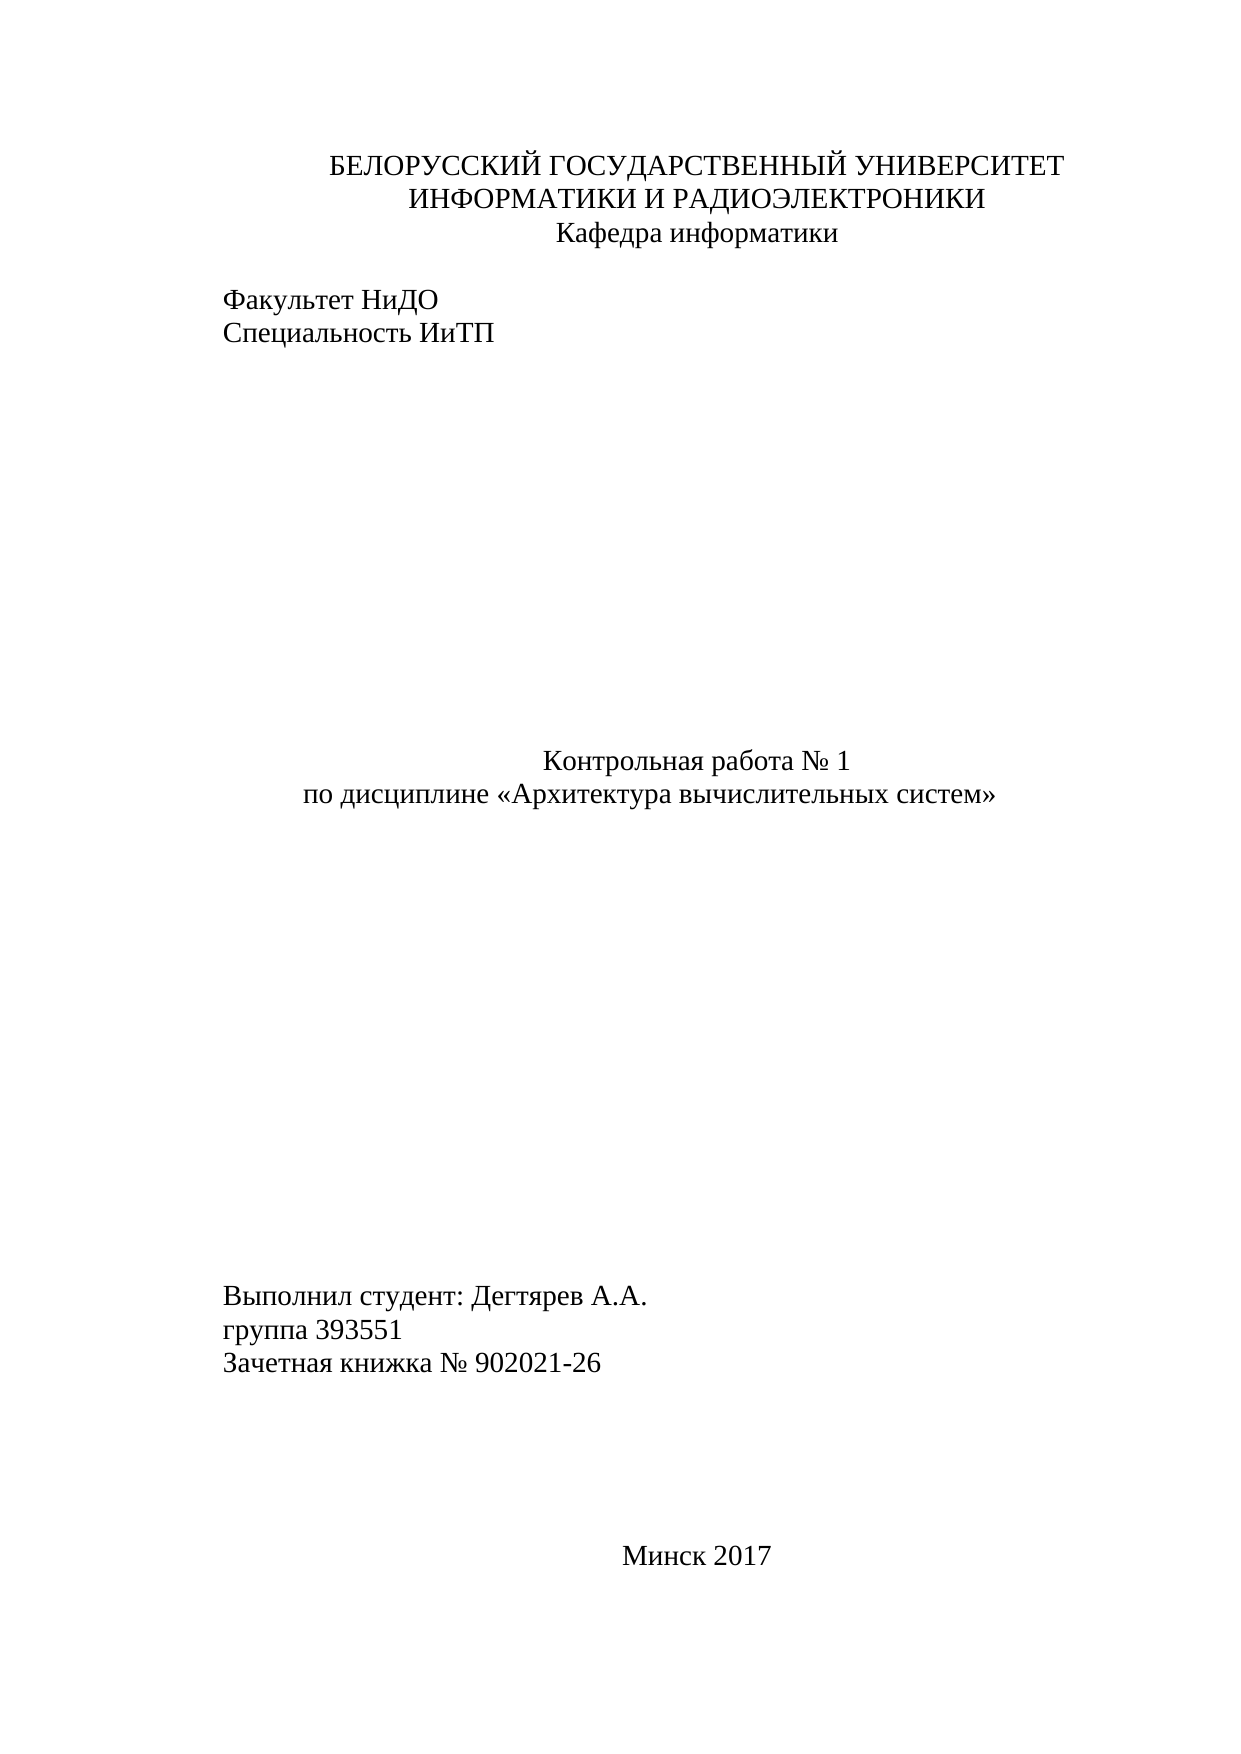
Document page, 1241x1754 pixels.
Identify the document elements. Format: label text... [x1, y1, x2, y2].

text Кафедра информатики [148, 215, 1171, 248]
text по дисциплине «Архитектура вычислительных систем» [148, 776, 1152, 810]
text группа 393551 [148, 1312, 1171, 1345]
text Минск 2017 [148, 1538, 1171, 1572]
text Факультет НиДО [148, 282, 1171, 315]
text Контрольная работа № 1 [148, 743, 1171, 776]
text Специальность ИиТП [148, 315, 1171, 349]
text Выполнил студент: Дегтярев А.А. [148, 1278, 1171, 1312]
text ИНФОРМАТИКИ И РАДИОЭЛЕКТРОНИКИ [148, 181, 1171, 215]
text Зачетная книжка № 902021-26 [148, 1345, 1171, 1379]
text БЕЛОРУССКИЙ ГОСУДАРСТВЕННЫЙ УНИВЕРСИТЕТ [148, 148, 1171, 181]
